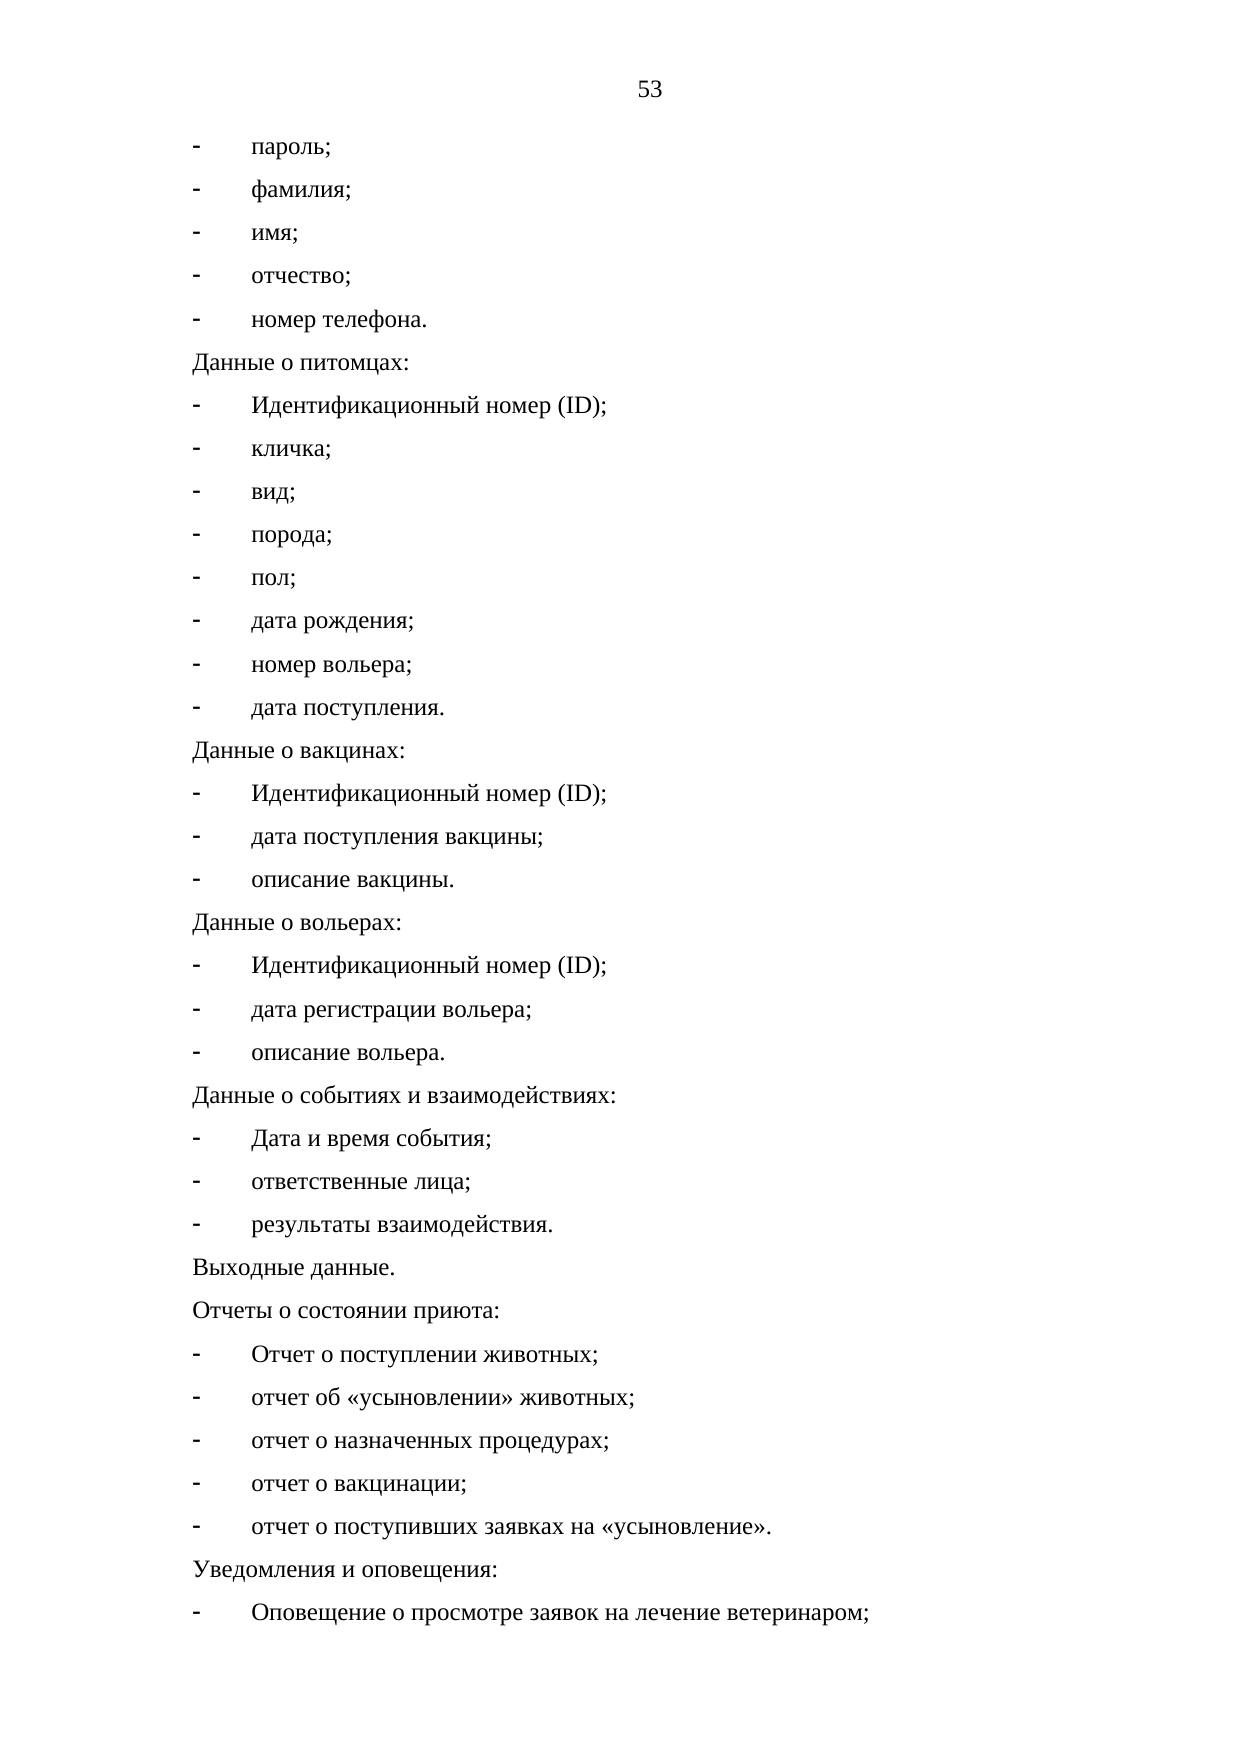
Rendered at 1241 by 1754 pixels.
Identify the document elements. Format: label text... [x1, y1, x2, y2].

list дата рождения; [118, 606, 1181, 634]
list Дата и время события; [118, 1123, 1181, 1152]
list ответственные лица; [118, 1166, 1181, 1195]
list описание вакцины. [118, 864, 1181, 893]
list Уведомления и оповещения: [192, 1554, 1181, 1583]
list Оповещение о просмотре заявок на лечение ветеринаром; [118, 1597, 1181, 1626]
list имя; [118, 217, 1181, 246]
list отчет о назначенных процедурах; [118, 1425, 1181, 1454]
list вид; [118, 476, 1181, 505]
list дата поступления вакцины; [118, 821, 1181, 850]
list номер вольера; [118, 649, 1181, 677]
list дата поступления. [118, 692, 1181, 721]
list отчет о поступивших заявках на «усыновление». [118, 1511, 1181, 1540]
list Выходные данные. [192, 1252, 1181, 1281]
list Данные о питомцах: [192, 347, 1181, 376]
list отчество; [118, 261, 1181, 289]
list отчет об «усыновлении» животных; [118, 1382, 1181, 1411]
list фамилия; [118, 174, 1181, 203]
list Идентификационный номер (ID); [118, 951, 1181, 979]
list результаты взаимодействия. [118, 1209, 1181, 1238]
list Идентификационный номер (ID); [118, 390, 1181, 419]
list пол; [118, 562, 1181, 591]
list пароль; [118, 131, 1181, 160]
list Отчеты о состоянии приюта: [192, 1296, 1181, 1324]
list описание вольера. [118, 1037, 1181, 1066]
list Данные о вакцинах: [192, 735, 1181, 764]
list отчет о вакцинации; [118, 1468, 1181, 1497]
list Данные о событиях и взаимодействиях: [192, 1080, 1181, 1109]
list дата регистрации вольера; [118, 994, 1181, 1022]
list кличка; [118, 433, 1181, 462]
list Идентификационный номер (ID); [118, 778, 1181, 807]
list Отчет о поступлении животных; [118, 1339, 1181, 1367]
list Данные о вольерах: [192, 907, 1181, 936]
list порода; [118, 519, 1181, 548]
list номер телефона. [118, 304, 1181, 332]
